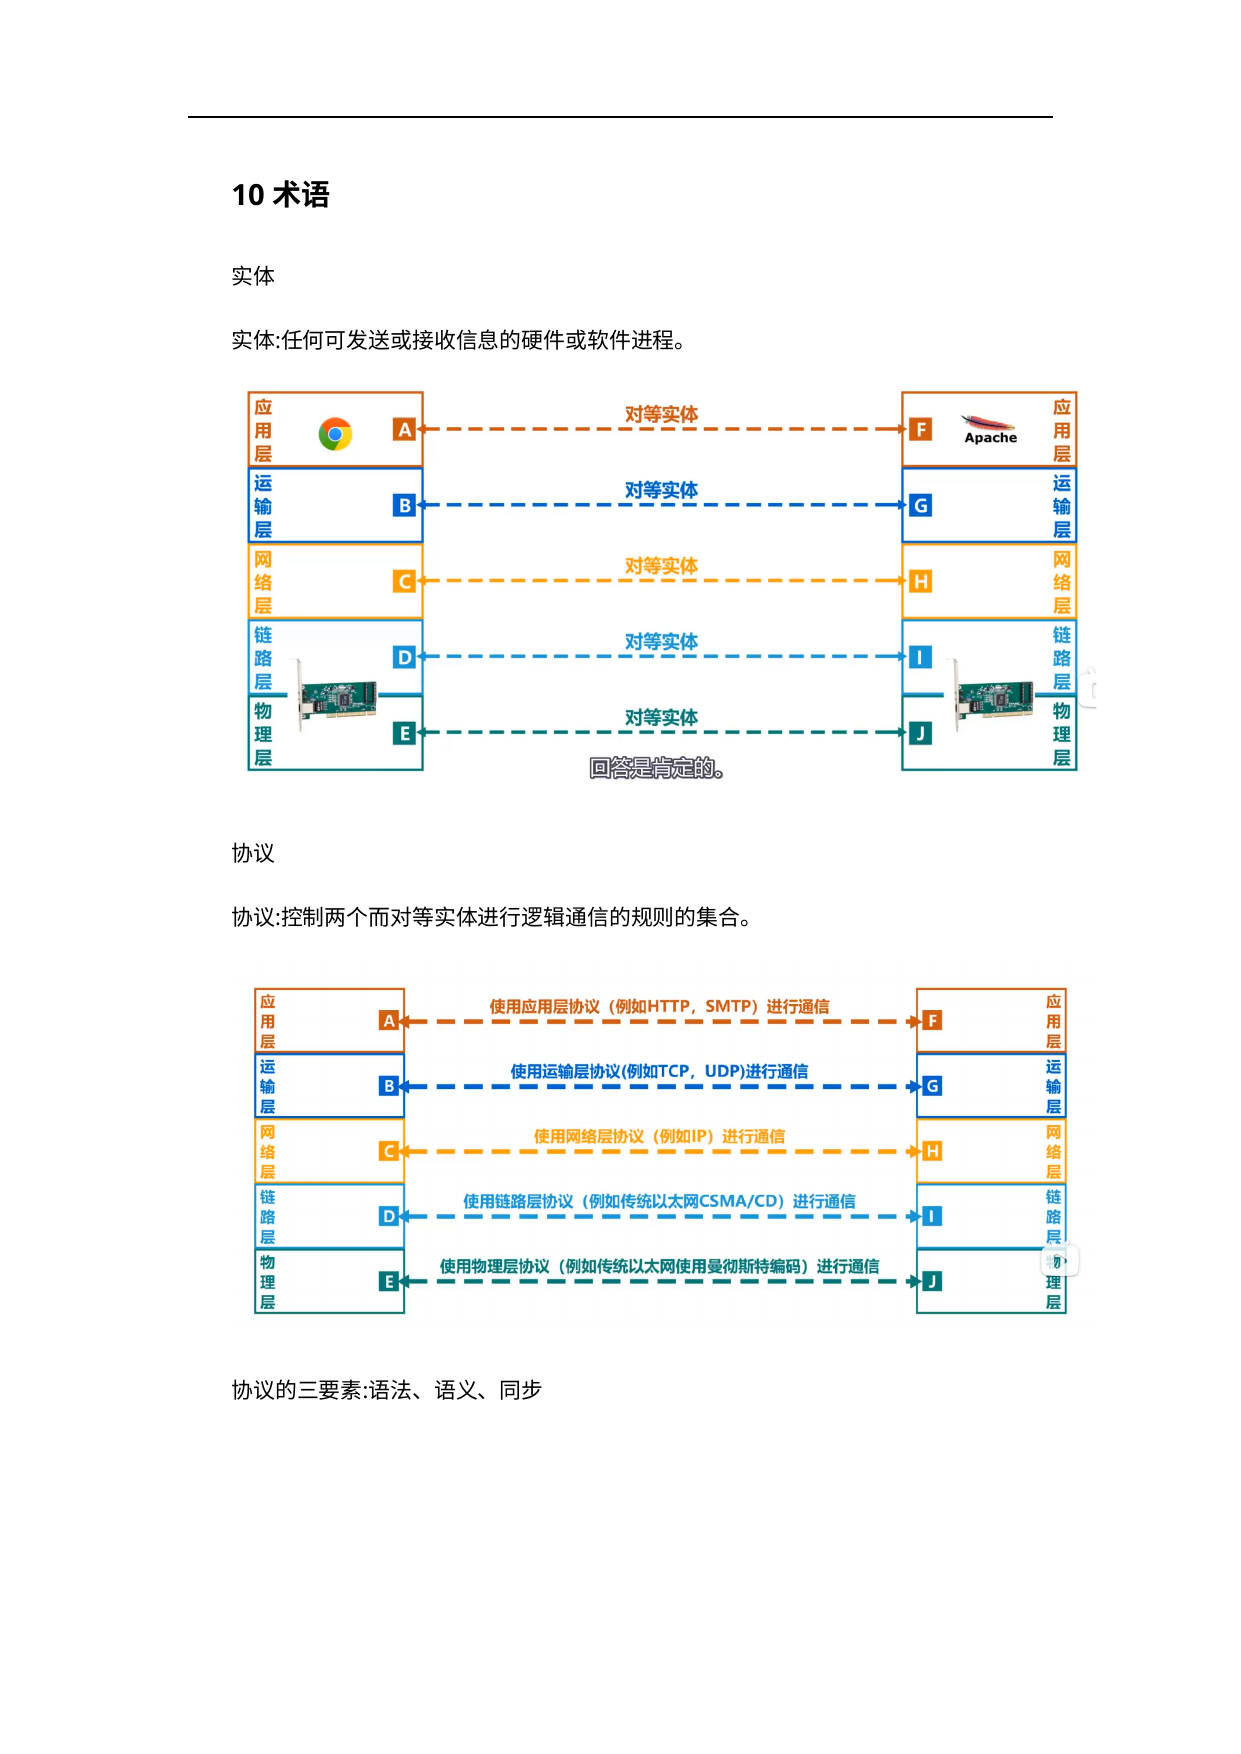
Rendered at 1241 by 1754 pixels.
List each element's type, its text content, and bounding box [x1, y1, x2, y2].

subtitle 术语 [231, 161, 1053, 226]
picture [231, 381, 1097, 781]
subtitle 实体 [187, 259, 1053, 291]
text 协议:控制两个而对等实体进行逻辑通信的规则的集合。 [187, 899, 1053, 932]
text 协议的三要素:语法、语义、同步 [187, 1373, 1053, 1405]
picture [231, 957, 1097, 1328]
text 实体:任何可发送或接收信息的硬件或软件进程。 [187, 323, 1053, 356]
subtitle 协议 [187, 835, 1053, 868]
